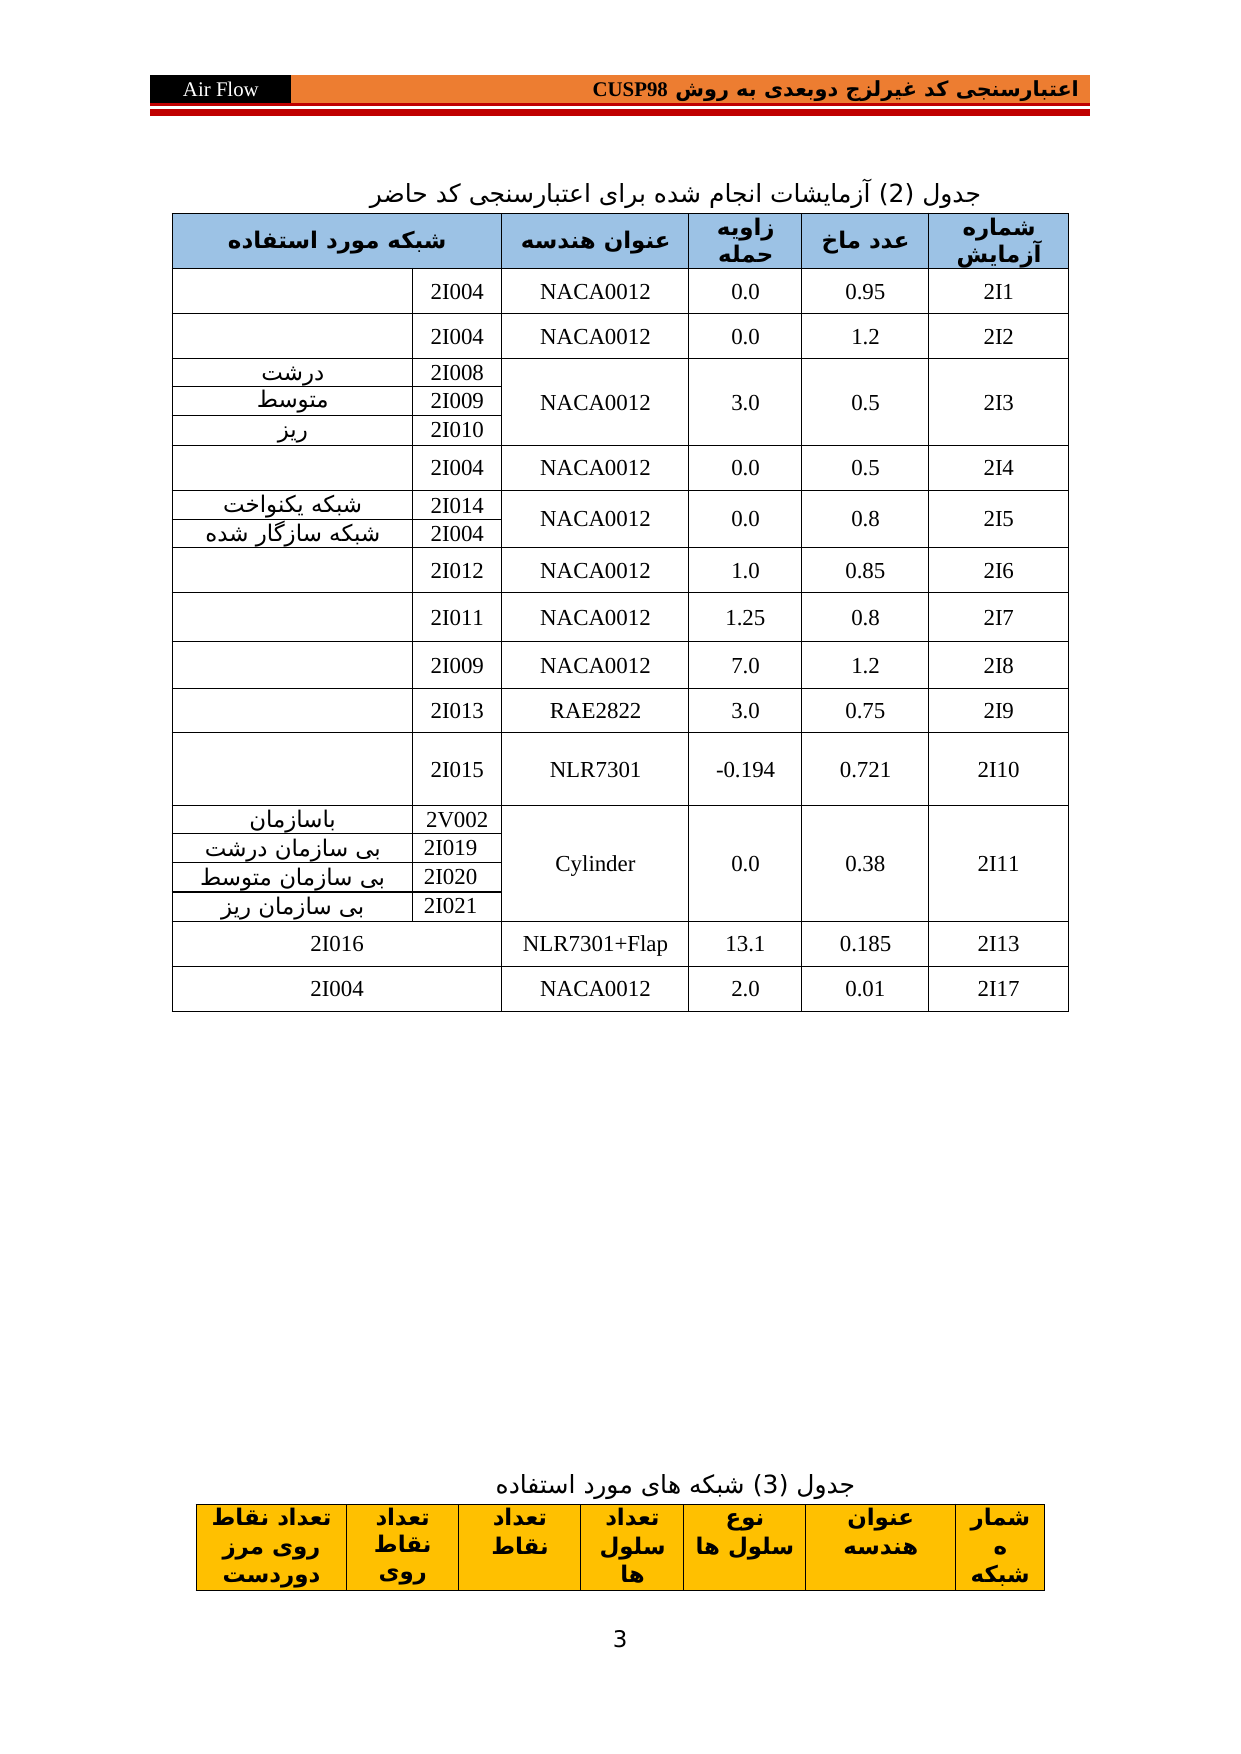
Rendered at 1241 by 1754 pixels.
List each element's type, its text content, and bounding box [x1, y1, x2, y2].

table_cell 2I013 [413, 689, 501, 732]
table_cell 2I021 [413, 893, 501, 921]
table_cell 3.0 [689, 359, 801, 444]
table_cell -0.194 [689, 733, 801, 805]
table_cell 2I010 [413, 416, 501, 444]
table_cell 2I004 [173, 967, 501, 1011]
table_cell 2I014 [413, 491, 501, 519]
text آزمایشات انجام شده برای اعتبارسنجی کد حاضر [150, 179, 1090, 208]
table_header زاویه حمله [689, 214, 801, 268]
table_cell 0.8 [802, 491, 928, 547]
table_cell 0.95 [802, 269, 928, 313]
table_cell 0.5 [802, 446, 928, 489]
table_cell NACA0012 [502, 359, 688, 444]
table_cell 2I4 [929, 446, 1068, 489]
table_cell 2.0 [689, 967, 801, 1011]
table_cell 2I004 [413, 314, 501, 358]
table_cell NACA0012 [502, 269, 688, 313]
table_cell 2I7 [929, 593, 1068, 641]
table_cell 2I020 [413, 863, 501, 891]
table_header عنوان هندسه [502, 214, 688, 268]
table_cell 2I011 [413, 593, 501, 641]
table_cell 2I8 [929, 642, 1068, 688]
table_cell RAE2822 [502, 689, 688, 732]
text شبکه های مورد استفاده [150, 1470, 1090, 1499]
table_cell بی سازمان درشت [173, 834, 412, 862]
table_cell 2I004 [413, 269, 501, 313]
table_cell 2I2 [929, 314, 1068, 358]
table_cell 2I019 [413, 834, 501, 862]
table_cell NACA0012 [502, 967, 688, 1011]
table_cell 1.25 [689, 593, 801, 641]
table_cell 2I004 [413, 446, 501, 489]
table_cell 0.01 [802, 967, 928, 1011]
table_cell 2V002 [413, 806, 501, 833]
table_cell [173, 593, 412, 641]
table_cell NACA0012 [502, 314, 688, 358]
table_cell 2I3 [929, 359, 1068, 444]
table_cell NACA0012 [502, 548, 688, 592]
table_cell 2I9 [929, 689, 1068, 732]
table_header شماره شبکه [956, 1505, 1044, 1590]
table_cell 2I5 [929, 491, 1068, 547]
table_cell 0.5 [802, 359, 928, 444]
table_cell 0.0 [689, 806, 801, 921]
table_header شماره آزمایش [929, 214, 1068, 268]
table_cell شبکه یکنواخت [173, 491, 412, 519]
table_cell [173, 548, 412, 592]
table_cell بی سازمان متوسط [173, 863, 412, 891]
table_cell NACA0012 [502, 642, 688, 688]
table_cell 2I11 [929, 806, 1068, 921]
table_cell 0.0 [689, 491, 801, 547]
table_cell 2I13 [929, 922, 1068, 966]
table_cell 7.0 [689, 642, 801, 688]
table_cell NACA0012 [502, 593, 688, 641]
table_header شبکه مورد استفاده [173, 214, 501, 268]
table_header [347, 1505, 458, 1590]
table_cell 2I009 [413, 387, 501, 415]
table_cell 0.8 [802, 593, 928, 641]
table_cell 2I016 [173, 922, 501, 966]
table_cell 1.2 [802, 314, 928, 358]
table_cell NLR7301 [502, 733, 688, 805]
table_cell بی سازمان ریز [173, 893, 412, 921]
table_cell 2I015 [413, 733, 501, 805]
table_cell 2I004 [413, 520, 501, 547]
table_cell NACA0012 [502, 491, 688, 547]
table_cell 2I012 [413, 548, 501, 592]
table_cell Cylinder [502, 806, 688, 921]
table_cell [173, 733, 412, 805]
table_header عدد ماخ [802, 214, 928, 268]
table_cell 0.185 [802, 922, 928, 966]
table_cell 2I1 [929, 269, 1068, 313]
table_header تعداد سلول ها [581, 1505, 683, 1590]
table_cell [173, 642, 412, 688]
table_cell 1.2 [802, 642, 928, 688]
table_cell 0.0 [689, 446, 801, 489]
table_cell 3.0 [689, 689, 801, 732]
table_cell 2I008 [413, 359, 501, 386]
table_cell 2I17 [929, 967, 1068, 1011]
table_cell NACA0012 [502, 446, 688, 489]
table_cell 0.85 [802, 548, 928, 592]
table_cell [173, 269, 412, 313]
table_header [197, 1505, 346, 1590]
table_cell NLR7301+Flap [502, 922, 688, 966]
table_cell [173, 689, 412, 732]
table_header تعداد نقاط [459, 1505, 580, 1590]
table_cell 2I009 [413, 642, 501, 688]
table_cell ریز [173, 416, 412, 444]
table_header نوع سلول ها [684, 1505, 805, 1590]
table_cell 0.0 [689, 314, 801, 358]
table_cell 0.38 [802, 806, 928, 921]
table_cell 0.0 [689, 269, 801, 313]
table_cell 0.721 [802, 733, 928, 805]
table_cell 0.75 [802, 689, 928, 732]
table_header عنوان هندسه [806, 1505, 955, 1590]
table_cell درشت [173, 359, 412, 386]
table_cell 2I10 [929, 733, 1068, 805]
table_cell [173, 314, 412, 358]
table_cell متوسط [173, 387, 412, 415]
table_cell 2I6 [929, 548, 1068, 592]
table_cell شبکه سازگار شده [173, 520, 412, 547]
table_cell باسازمان [173, 806, 412, 833]
table_cell [173, 446, 412, 489]
table_cell 13.1 [689, 922, 801, 966]
table_cell 1.0 [689, 548, 801, 592]
